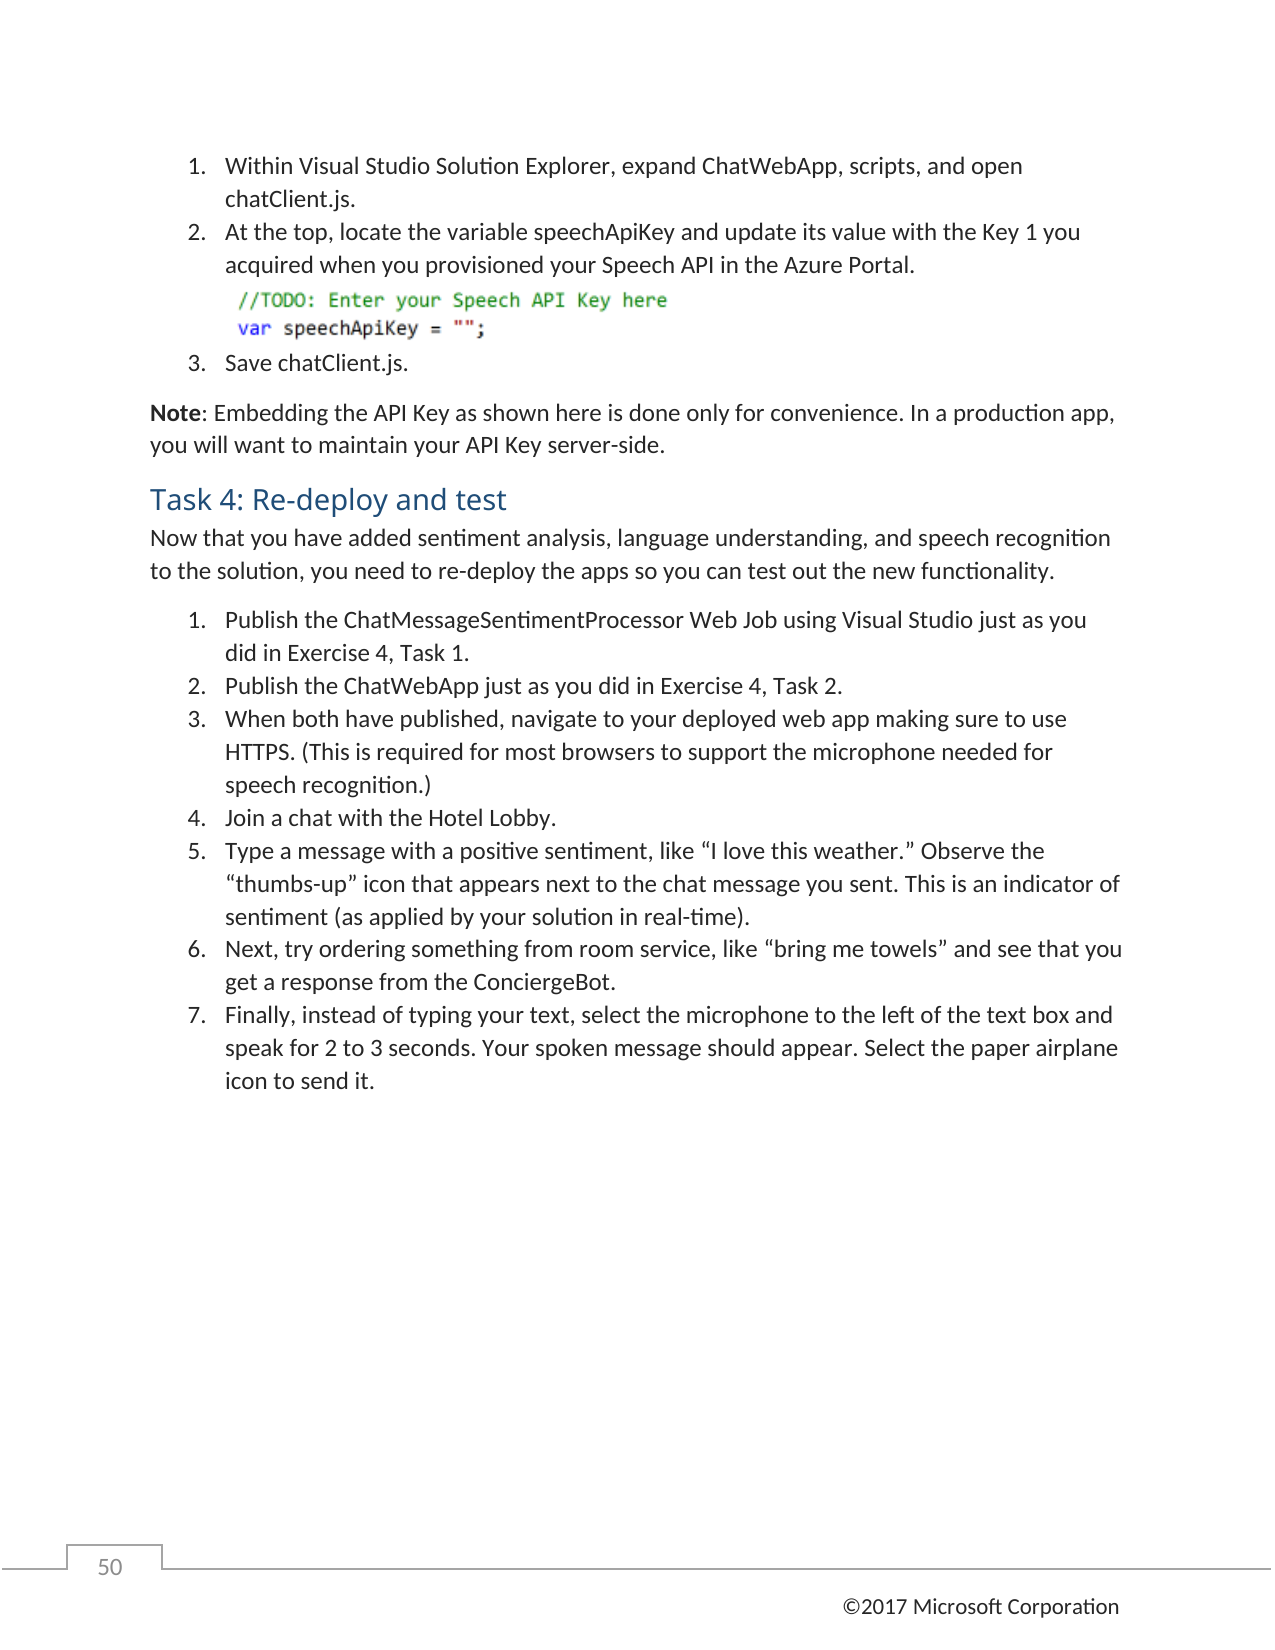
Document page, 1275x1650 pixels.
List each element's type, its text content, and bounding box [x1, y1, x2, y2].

subtitle Task 4: Re-deploy and test [150, 479, 1125, 519]
list Finally, instead of typing your text, select the microphone to the left of the text box and speak for 2 to 3 seconds. Your spoken message should appear. Select the paper airplane icon to send it. [187, 999, 1125, 1096]
list Join a chat with the Hotel Lobby. [187, 802, 1125, 832]
list Publish the ChatWebApp just as you did in Exercise 4, Task 2. [187, 670, 1125, 701]
text Note: Embedding the API Key as shown here is done only for convenience. In a production app, you will want to maintain your API Key server-side. [150, 397, 1125, 460]
list When both have published, navigate to your deployed web app making sure to use HTTPS. (This is required for most browsers to support the microphone needed for speech recognition.) [187, 703, 1125, 799]
list Next, try ordering something from room service, like “bring me towels” and see that you get a response from the ConciergeBot. [187, 934, 1125, 997]
list At the top, locate the variable speechApiKey and update its value with the Key 1 you acquired when you provisioned your Speech API in the Azure Portal. [187, 216, 1125, 345]
list Within Visual Studio Solution Explorer, expand ChatWebApp, scripts, and open chatClient.js. [187, 150, 1125, 213]
list Save chatClient.js. [187, 347, 1125, 378]
list Type a message with a positive sentiment, like “I love this weather.” Observe the “thumbs-up” icon that appears next to the chat message you sent. This is an indicator of sentiment (as applied by your solution in real-time). [187, 835, 1125, 931]
list Publish the ChatMessageSentimentProcessor Web Job using Visual Studio just as you did in Exercise 4, Task 1. [187, 604, 1125, 668]
picture [225, 281, 675, 345]
text Now that you have added sentiment analysis, language understanding, and speech recognition to the solution, you need to re-deploy the apps so you can test out the new functionality. [150, 522, 1125, 585]
